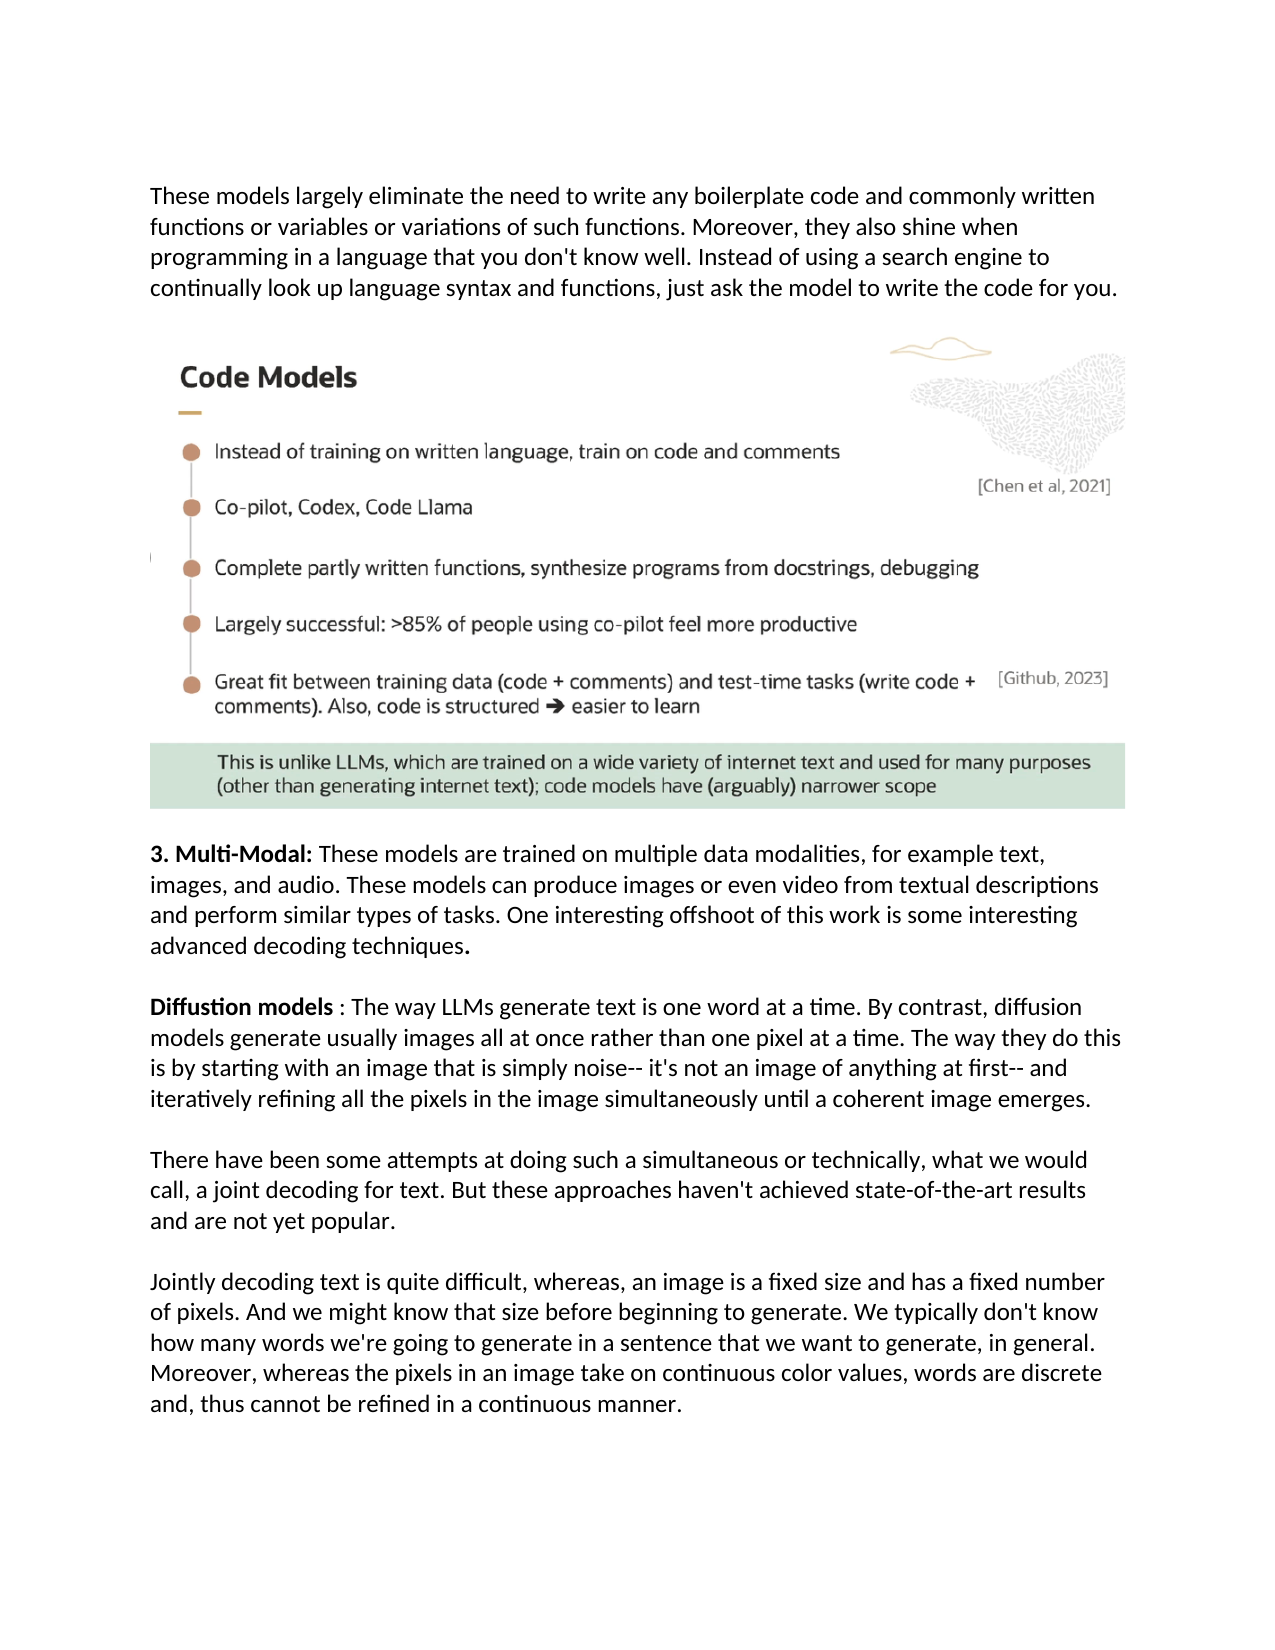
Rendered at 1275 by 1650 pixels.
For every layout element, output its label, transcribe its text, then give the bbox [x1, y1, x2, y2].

text Jointly decoding text is quite difficult, whereas, an image is a fixed size and has a fixed number of pixels. And we might know that size before beginning to generate. We typically don't know how many words we're going to generate in a sentence that we want to generate, in general. Moreover, whereas the pixels in an image take on continuous color values, words are discrete and, thus cannot be refined in a continuous manner. [150, 1266, 1125, 1418]
text 3. Multi-Modal: These models are trained on multiple data modalities, for example text, images, and audio. These models can produce images or even video from textual descriptions and perform similar types of tasks. One interesting offshoot of this work is some interesting advanced decoding techniques. [150, 839, 1125, 961]
text Diffustion models : The way LLMs generate text is one word at a time. By contrast, diffusion models generate usually images all at once rather than one pixel at a time. The way they do this is by starting with an image that is simply noise-- it's not an image of anything at first-- and iteratively refining all the pixels in the image simultaneously until a coherent image emerges. [150, 991, 1125, 1113]
picture [150, 333, 1125, 809]
text These models largely eliminate the need to write any boilerplate code and commonly written functions or variables or variations of such functions. Moreover, they also shine when programming in a language that you don't know well. Instead of using a search engine to continually look up language syntax and functions, just ask the model to write the code for you. [150, 181, 1125, 303]
text There have been some attempts at doing such a simultaneous or technically, what we would call, a joint decoding for text. But these approaches haven't achieved state-of-the-art results and are not yet popular. [150, 1144, 1125, 1235]
